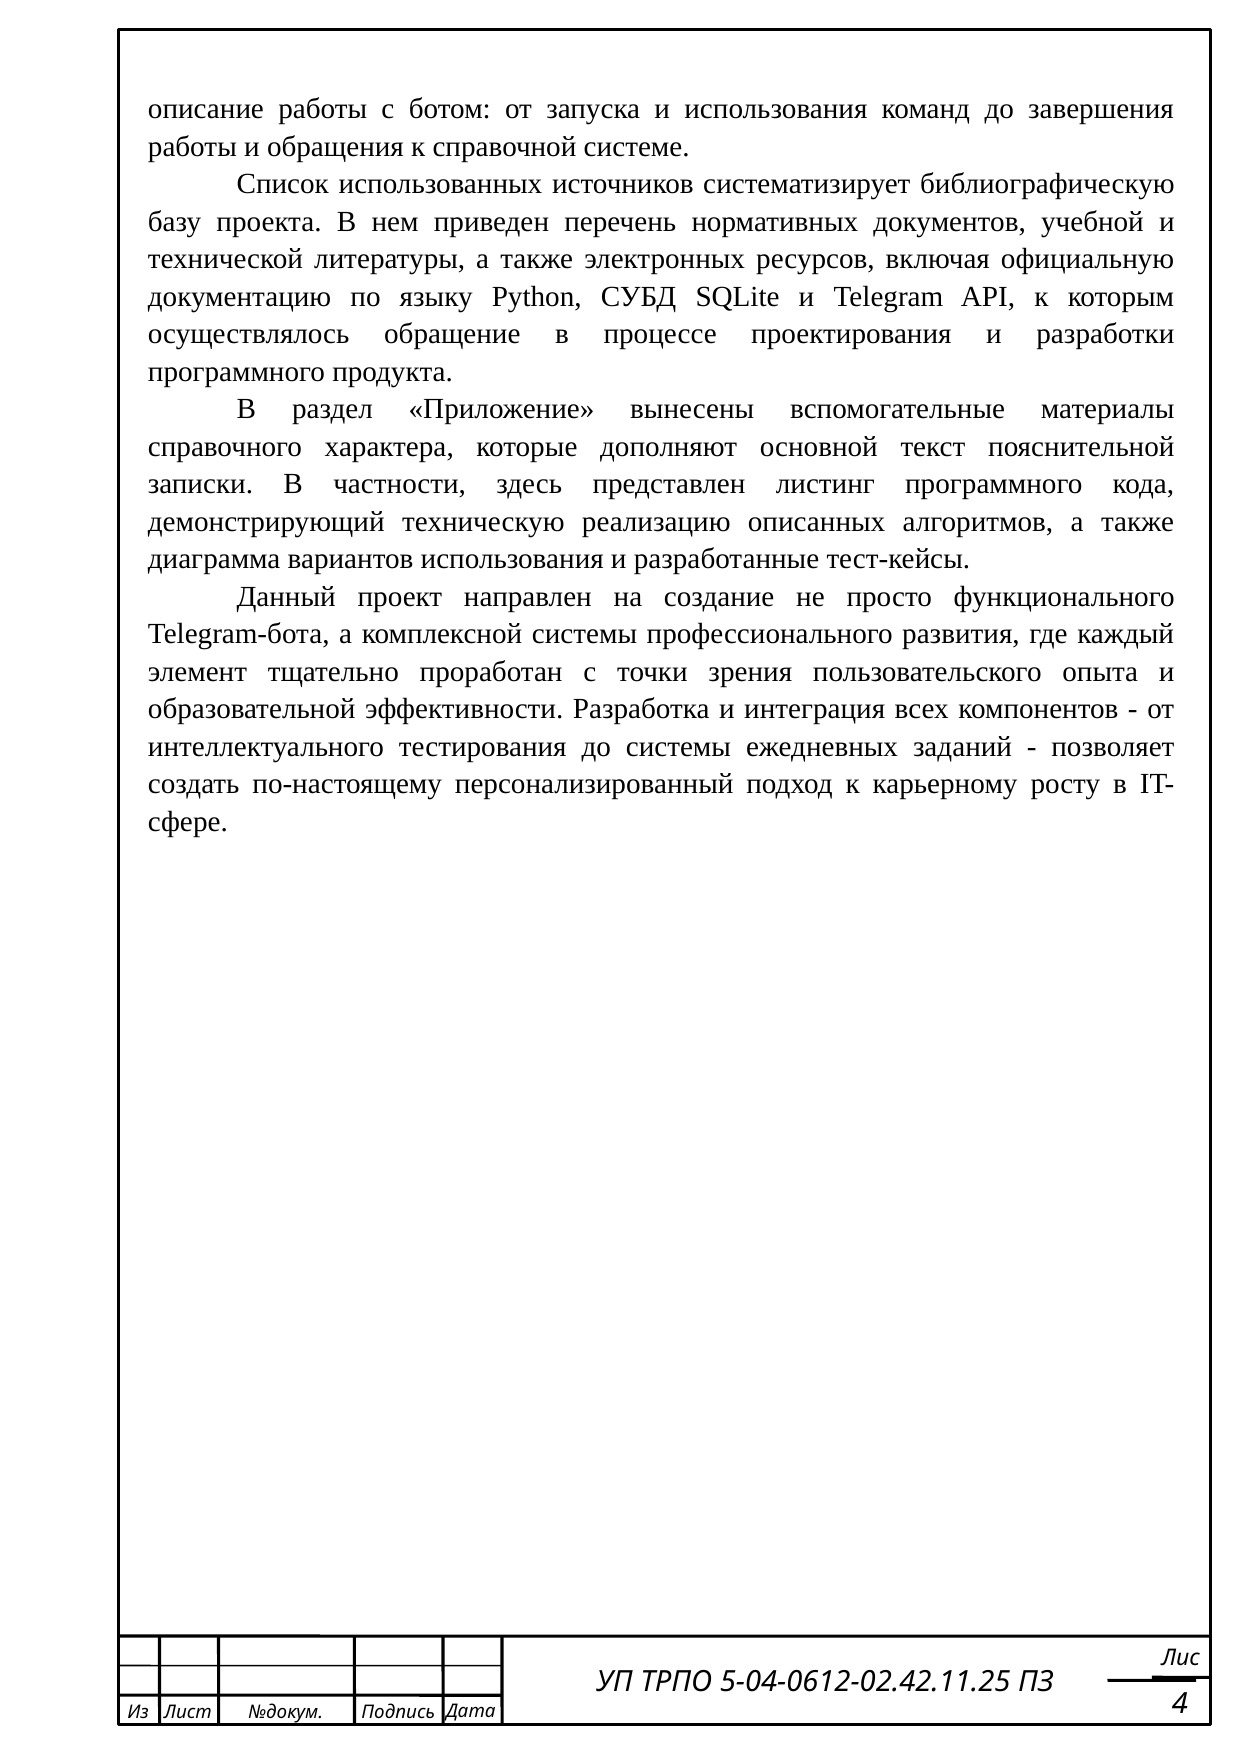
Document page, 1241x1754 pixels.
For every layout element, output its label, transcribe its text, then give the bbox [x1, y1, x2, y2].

text Данный проект направлен на создание не просто функционального Telegram-бота, а комплексной системы профессионального развития, где каждый элемент тщательно проработан с точки зрения пользовательского опыта и образовательной эффективности. Разработка и интеграция всех компонентов - от интеллектуального тестирования до системы ежедневных заданий - позволяет создать по-настоящему персонализированный подход к карьерному росту в IT-сфере. [148, 576, 1175, 839]
text Список использованных источников систематизирует библиографическую базу проекта. В нем приведен перечень нормативных документов, учебной и технической литературы, а также электронных ресурсов, включая официальную документацию по языку Python, СУБД SQLite и Telegram API, к которым осуществлялось обращение в процессе проектирования и разработки программного продукта. [148, 164, 1175, 389]
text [148, 89, 1175, 164]
text В раздел «Приложение» вынесены вспомогательные материалы справочного характера, которые дополняют основной текст пояснительной записки. В частности, здесь представлен листинг программного кода, демонстрирующий техническую реализацию описанных алгоритмов, а также диаграмма вариантов использования и разработанные тест-кейсы. [148, 389, 1175, 576]
